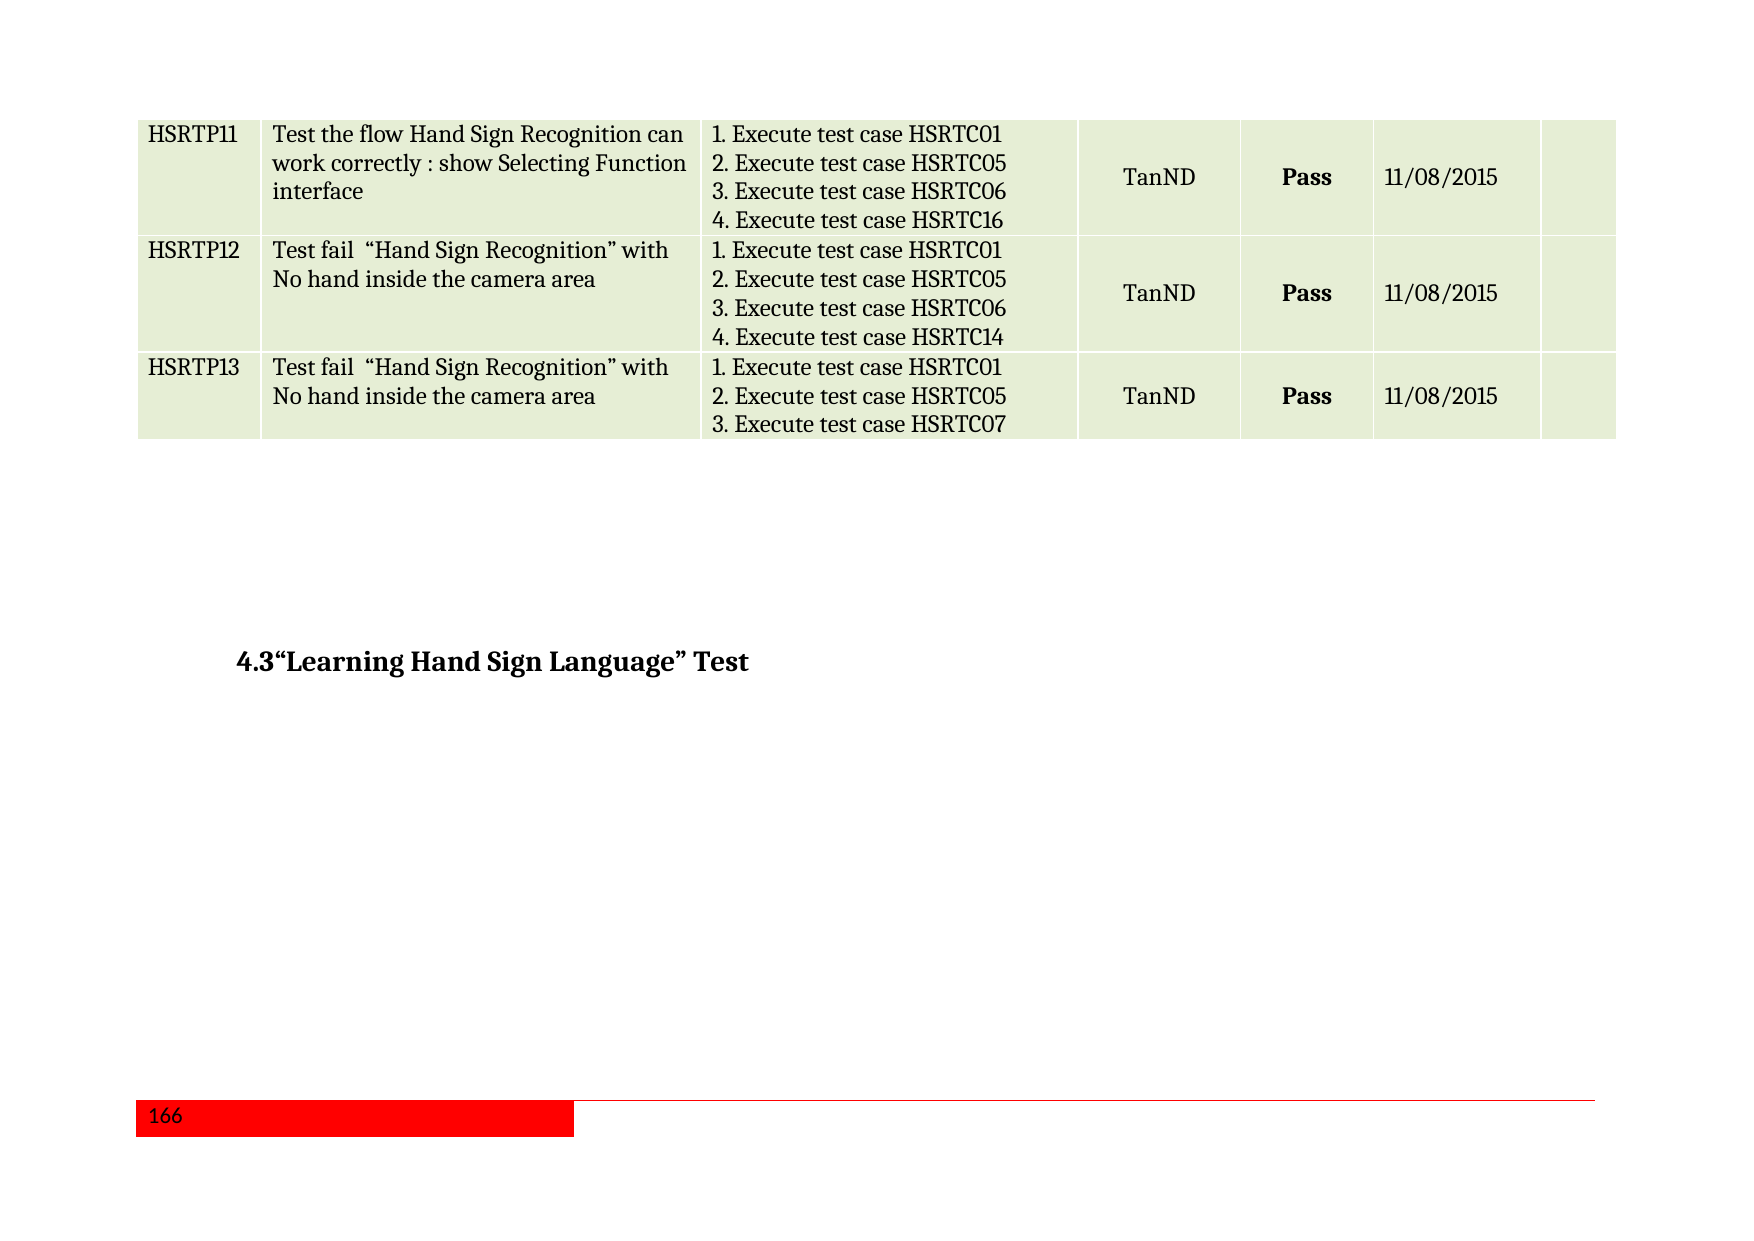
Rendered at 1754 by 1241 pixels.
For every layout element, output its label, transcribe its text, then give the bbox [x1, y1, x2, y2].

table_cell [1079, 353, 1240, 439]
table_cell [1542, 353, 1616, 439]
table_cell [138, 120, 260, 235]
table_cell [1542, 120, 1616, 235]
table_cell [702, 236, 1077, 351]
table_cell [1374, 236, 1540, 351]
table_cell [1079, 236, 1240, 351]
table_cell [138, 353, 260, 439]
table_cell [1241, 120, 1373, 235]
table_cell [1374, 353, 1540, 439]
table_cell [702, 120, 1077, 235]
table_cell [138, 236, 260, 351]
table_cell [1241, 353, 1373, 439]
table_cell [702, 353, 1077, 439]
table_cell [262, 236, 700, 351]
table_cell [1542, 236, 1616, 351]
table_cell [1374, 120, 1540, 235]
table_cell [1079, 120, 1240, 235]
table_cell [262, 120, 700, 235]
subtitle “Learning Hand Sign Language” Test [236, 645, 1606, 679]
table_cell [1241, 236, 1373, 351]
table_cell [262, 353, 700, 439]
